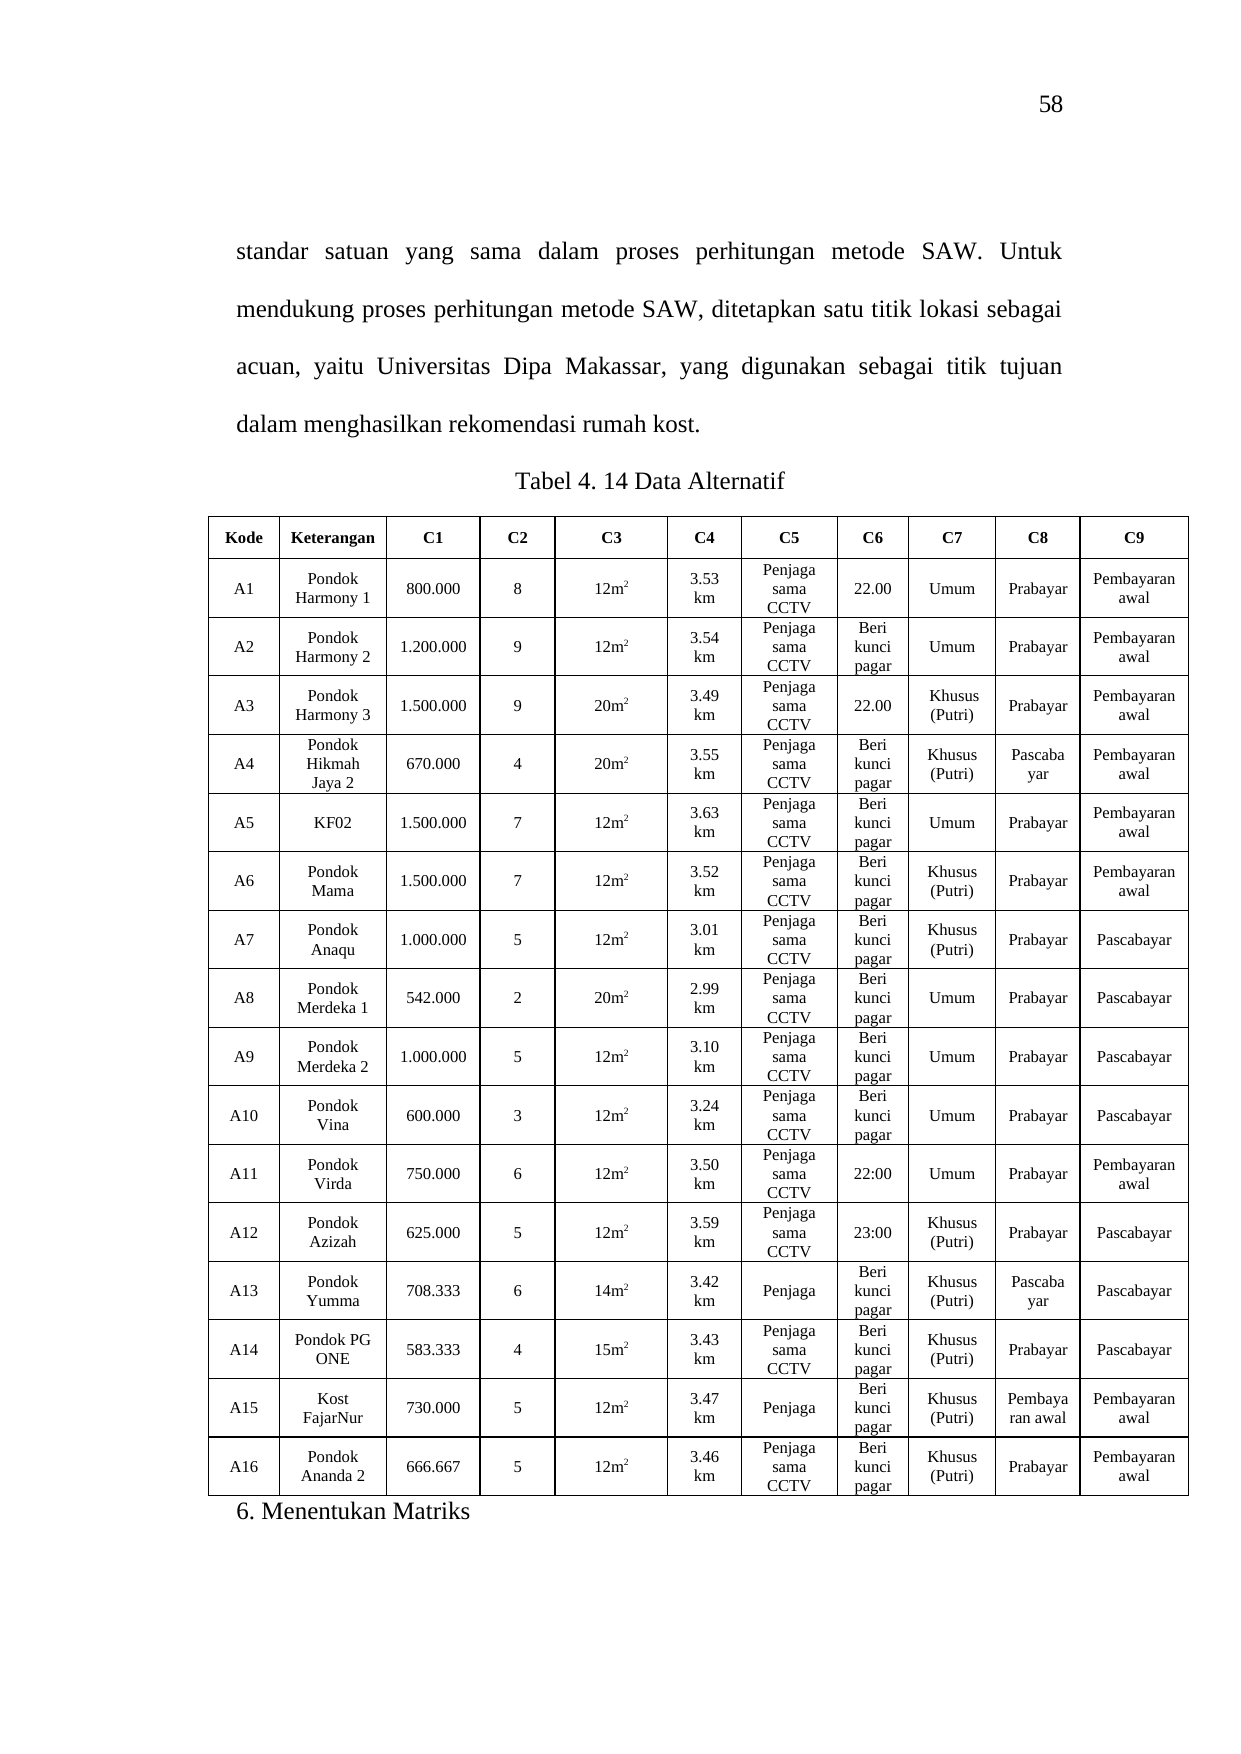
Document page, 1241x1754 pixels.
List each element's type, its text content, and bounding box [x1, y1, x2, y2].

table_cell 600.000 [387, 1086, 479, 1144]
table_cell 3.54 km [668, 618, 741, 675]
table_header C1 [387, 517, 479, 558]
table_cell 3.49 km [668, 676, 741, 734]
table_cell A12 [209, 1203, 279, 1261]
table_cell 3.52 km [668, 852, 741, 909]
table_cell 7 [481, 794, 554, 851]
table_cell Penjaga [742, 1379, 837, 1436]
table_cell Penjaga sama CCTV [742, 911, 837, 968]
table_cell Penjaga sama CCTV [742, 559, 837, 617]
table_cell 20m2 [556, 735, 667, 792]
table_cell Penjaga sama CCTV [742, 735, 837, 792]
table_cell Beri kunci pagar [838, 735, 908, 792]
table_cell Khusus (Putri) [909, 1379, 995, 1436]
table_cell Umum [909, 559, 995, 617]
table_cell 5 [481, 1379, 554, 1436]
table_cell Pondok Mama [280, 852, 386, 909]
table_cell 15m2 [556, 1320, 667, 1378]
table_cell Pondok Merdeka 2 [280, 1028, 386, 1085]
table_cell Umum [909, 969, 995, 1027]
table_cell Pembayaran awal [1081, 1145, 1188, 1202]
table_cell Penjaga sama CCTV [742, 969, 837, 1027]
table_cell Prabayar [996, 559, 1079, 617]
table_cell 583.333 [387, 1320, 479, 1378]
table_cell Khusus (Putri) [909, 1262, 995, 1319]
table_cell 3.10 km [668, 1028, 741, 1085]
table_header C3 [556, 517, 667, 558]
table_cell 1.500.000 [387, 794, 479, 851]
table_cell 12m2 [556, 1086, 667, 1144]
table_cell A13 [209, 1262, 279, 1319]
table_cell Penjaga sama CCTV [742, 1320, 837, 1378]
table_cell 5 [481, 1028, 554, 1085]
table_cell 3.59 km [668, 1203, 741, 1261]
table_cell 4 [481, 735, 554, 792]
table_cell 23:00 [838, 1203, 908, 1261]
table_cell 12m2 [556, 1438, 667, 1495]
table_cell Pondok Harmony 1 [280, 559, 386, 617]
table_cell Khusus (Putri) [909, 1320, 995, 1378]
table_cell A9 [209, 1028, 279, 1085]
table_cell Pascabayar [1081, 911, 1188, 968]
table_cell 3.53 km [668, 559, 741, 617]
table_cell Pondok Merdeka 1 [280, 969, 386, 1027]
table_cell Pondok Harmony 2 [280, 618, 386, 675]
table_cell 2.99 km [668, 969, 741, 1027]
table_cell A16 [209, 1438, 279, 1495]
table_cell 9 [481, 676, 554, 734]
table_cell Prabayar [996, 1320, 1079, 1378]
table_cell 12m2 [556, 1203, 667, 1261]
table_cell A2 [209, 618, 279, 675]
table_header Kode [209, 517, 279, 558]
table_cell 22.00 [838, 676, 908, 734]
table_cell Penjaga sama CCTV [742, 1028, 837, 1085]
table_cell Beri kunci pagar [838, 1379, 908, 1436]
table_cell A6 [209, 852, 279, 909]
table_cell 12m2 [556, 1379, 667, 1436]
table_cell 12m2 [556, 794, 667, 851]
table_cell 22.00 [838, 559, 908, 617]
table_cell Prabayar [996, 676, 1079, 734]
table_cell Prabayar [996, 969, 1079, 1027]
table_cell Pembayaran awal [1081, 794, 1188, 851]
text Tabel 4. 14 Data Alternatif [236, 466, 1063, 495]
table_cell Pascabayar [996, 1262, 1079, 1319]
table_cell Pembayaran awal [1081, 1379, 1188, 1436]
table_cell Umum [909, 1145, 995, 1202]
table_cell Beri kunci pagar [838, 852, 908, 909]
table_cell Penjaga sama CCTV [742, 676, 837, 734]
table_cell Penjaga sama CCTV [742, 852, 837, 909]
table_cell Pembayaran awal [1081, 1438, 1188, 1495]
table_cell Prabayar [996, 1203, 1079, 1261]
table_cell Beri kunci pagar [838, 1086, 908, 1144]
table_cell A4 [209, 735, 279, 792]
table_cell Beri kunci pagar [838, 794, 908, 851]
table_cell Beri kunci pagar [838, 618, 908, 675]
table_cell Beri kunci pagar [838, 911, 908, 968]
table_cell Beri kunci pagar [838, 1438, 908, 1495]
table_cell Pascabayar [1081, 1262, 1188, 1319]
table_cell 3.47 km [668, 1379, 741, 1436]
table_cell Penjaga sama CCTV [742, 794, 837, 851]
table_cell Pascabayar [1081, 1028, 1188, 1085]
table_cell 12m2 [556, 1028, 667, 1085]
table_cell 3.63 km [668, 794, 741, 851]
table_cell Prabayar [996, 1145, 1079, 1202]
table_cell 1.500.000 [387, 676, 479, 734]
table_cell 750.000 [387, 1145, 479, 1202]
table_cell 542.000 [387, 969, 479, 1027]
table_header C6 [838, 517, 908, 558]
table_cell 670.000 [387, 735, 479, 792]
table_cell Penjaga sama CCTV [742, 1203, 837, 1261]
table_cell 708.333 [387, 1262, 479, 1319]
table_cell Pascabayar [996, 735, 1079, 792]
table_cell Kost FajarNur [280, 1379, 386, 1436]
table_cell 2 [481, 969, 554, 1027]
table_cell Pembayaran awal [1081, 676, 1188, 734]
table_cell Pembayaran awal [1081, 618, 1188, 675]
table_header C2 [481, 517, 554, 558]
table_cell Pembayaran awal [1081, 852, 1188, 909]
table_cell 3 [481, 1086, 554, 1144]
table_cell 1.200.000 [387, 618, 479, 675]
table_cell Pondok Harmony 3 [280, 676, 386, 734]
table_cell 12m2 [556, 911, 667, 968]
table_cell Pondok Hikmah Jaya 2 [280, 735, 386, 792]
table_cell 12m2 [556, 559, 667, 617]
table_cell 1.000.000 [387, 1028, 479, 1085]
table_cell Umum [909, 618, 995, 675]
table_cell 8 [481, 559, 554, 617]
table_cell 3.24 km [668, 1086, 741, 1144]
table_cell 3.01 km [668, 911, 741, 968]
table_cell A7 [209, 911, 279, 968]
table_cell 7 [481, 852, 554, 909]
table_cell 14m2 [556, 1262, 667, 1319]
table_cell Prabayar [996, 1086, 1079, 1144]
table_cell Penjaga sama CCTV [742, 1145, 837, 1202]
table_cell Pondok Vina [280, 1086, 386, 1144]
table_cell 9 [481, 618, 554, 675]
table_cell Prabayar [996, 618, 1079, 675]
table_cell Beri kunci pagar [838, 1320, 908, 1378]
table_cell 3.50 km [668, 1145, 741, 1202]
table_cell 12m2 [556, 1145, 667, 1202]
table_cell 625.000 [387, 1203, 479, 1261]
table_cell 20m2 [556, 676, 667, 734]
table_cell Prabayar [996, 1438, 1079, 1495]
table_cell 3.55 km [668, 735, 741, 792]
table_cell Prabayar [996, 1028, 1079, 1085]
table_cell Khusus (Putri) [909, 911, 995, 968]
table_cell A3 [209, 676, 279, 734]
table_cell A1 [209, 559, 279, 617]
text 6. Menentukan Matriks [236, 1496, 1063, 1525]
table_cell 5 [481, 1203, 554, 1261]
table_cell Pascabayar [1081, 1320, 1188, 1378]
table_cell Pondok Virda [280, 1145, 386, 1202]
table_header C7 [909, 517, 995, 558]
table_cell 12m2 [556, 852, 667, 909]
table_cell Prabayar [996, 911, 1079, 968]
table_cell Khusus (Putri) [909, 1438, 995, 1495]
table_cell Prabayar [996, 794, 1079, 851]
table_cell 12m2 [556, 618, 667, 675]
table_cell Pembayaran awal [1081, 735, 1188, 792]
table_cell Umum [909, 794, 995, 851]
table_cell 1.500.000 [387, 852, 479, 909]
table_cell 3.46 km [668, 1438, 741, 1495]
table_cell Pascabayar [1081, 1203, 1188, 1261]
table_cell Beri kunci pagar [838, 969, 908, 1027]
table_header C5 [742, 517, 837, 558]
table_cell Pondok Azizah [280, 1203, 386, 1261]
table_cell Pondok Yumma [280, 1262, 386, 1319]
table_cell Penjaga sama CCTV [742, 1438, 837, 1495]
table_cell Penjaga sama CCTV [742, 1086, 837, 1144]
table_cell Umum [909, 1086, 995, 1144]
table_cell Khusus (Putri) [909, 1203, 995, 1261]
table_cell A8 [209, 969, 279, 1027]
table_cell Penjaga [742, 1262, 837, 1319]
table_cell A15 [209, 1379, 279, 1436]
table_cell Pondok PG ONE [280, 1320, 386, 1378]
table_cell Khusus (Putri) [909, 676, 995, 734]
table_cell 666.667 [387, 1438, 479, 1495]
table_cell 1.000.000 [387, 911, 479, 968]
table_cell Beri kunci pagar [838, 1262, 908, 1319]
table_cell 5 [481, 1438, 554, 1495]
table_cell A5 [209, 794, 279, 851]
table_cell Beri kunci pagar [838, 1028, 908, 1085]
table_cell 800.000 [387, 559, 479, 617]
table_cell Pascabayar [1081, 969, 1188, 1027]
table_cell Prabayar [996, 852, 1079, 909]
table_cell Pembayaran awal [996, 1379, 1079, 1436]
table_cell 730.000 [387, 1379, 479, 1436]
table_cell 4 [481, 1320, 554, 1378]
table_header Keterangan [280, 517, 386, 558]
table_header C9 [1081, 517, 1188, 558]
table_header C4 [668, 517, 741, 558]
table_cell A14 [209, 1320, 279, 1378]
table_cell 20m2 [556, 969, 667, 1027]
table_cell A11 [209, 1145, 279, 1202]
table_cell Khusus (Putri) [909, 735, 995, 792]
table_cell Pondok Ananda 2 [280, 1438, 386, 1495]
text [236, 236, 1063, 437]
table_cell Umum [909, 1028, 995, 1085]
table_cell KF02 [280, 794, 386, 851]
table_cell 5 [481, 911, 554, 968]
table_cell 22:00 [838, 1145, 908, 1202]
table_cell Pembayaran awal [1081, 559, 1188, 617]
table_cell Pascabayar [1081, 1086, 1188, 1144]
table_cell Pondok Anaqu [280, 911, 386, 968]
table_cell 6 [481, 1145, 554, 1202]
table_cell Penjaga sama CCTV [742, 618, 837, 675]
table_cell 3.43 km [668, 1320, 741, 1378]
table_cell 6 [481, 1262, 554, 1319]
table_cell 3.42 km [668, 1262, 741, 1319]
table_cell A10 [209, 1086, 279, 1144]
table_header C8 [996, 517, 1079, 558]
table_cell Khusus (Putri) [909, 852, 995, 909]
